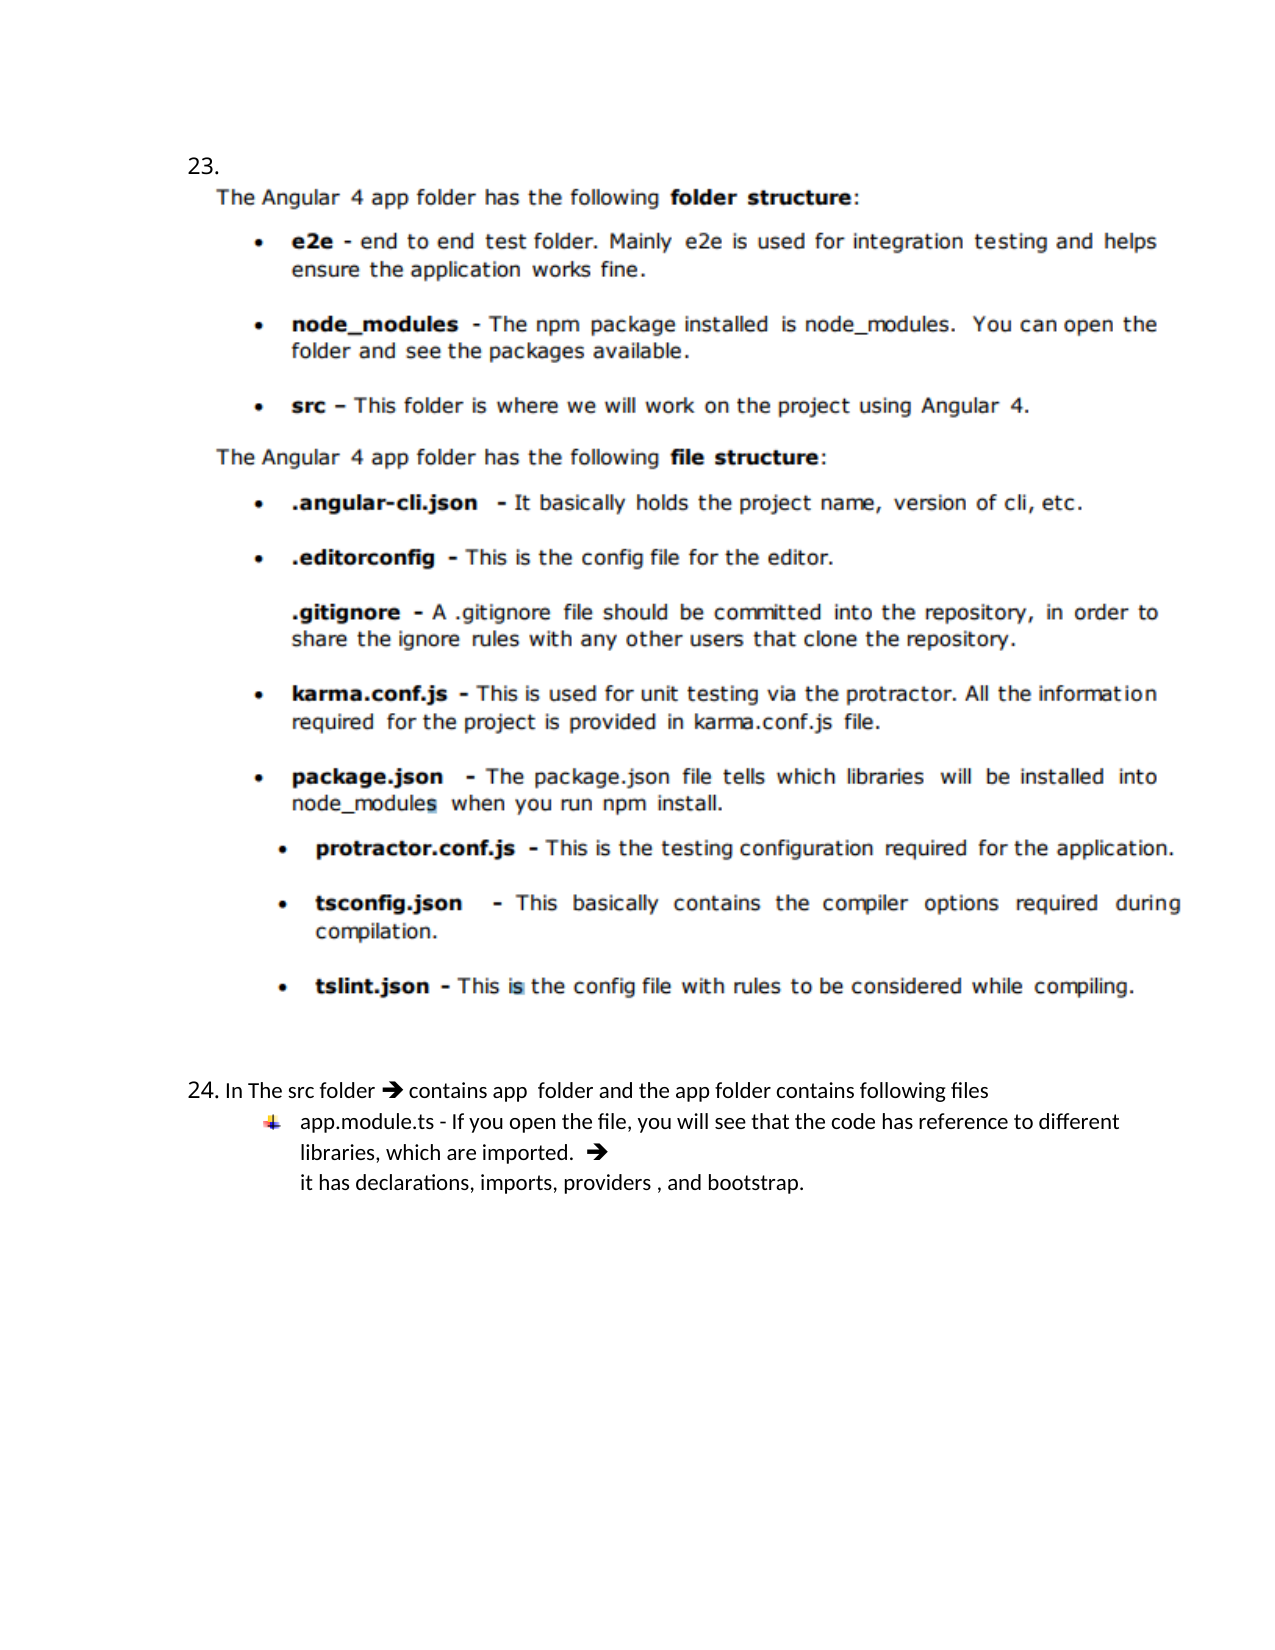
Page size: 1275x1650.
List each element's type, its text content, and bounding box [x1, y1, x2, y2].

list app.module.ts - If you open the file, you will see that the code has reference to different libraries, which are imported. [262, 1107, 1125, 1166]
picture [225, 832, 1221, 1072]
picture [263, 1113, 281, 1130]
list In The src folder contains app folder and the app folder contains following files [187, 1074, 1125, 1105]
picture [187, 183, 1260, 831]
list it has declarations, imports, providers , and bootstrap. [300, 1168, 1125, 1196]
